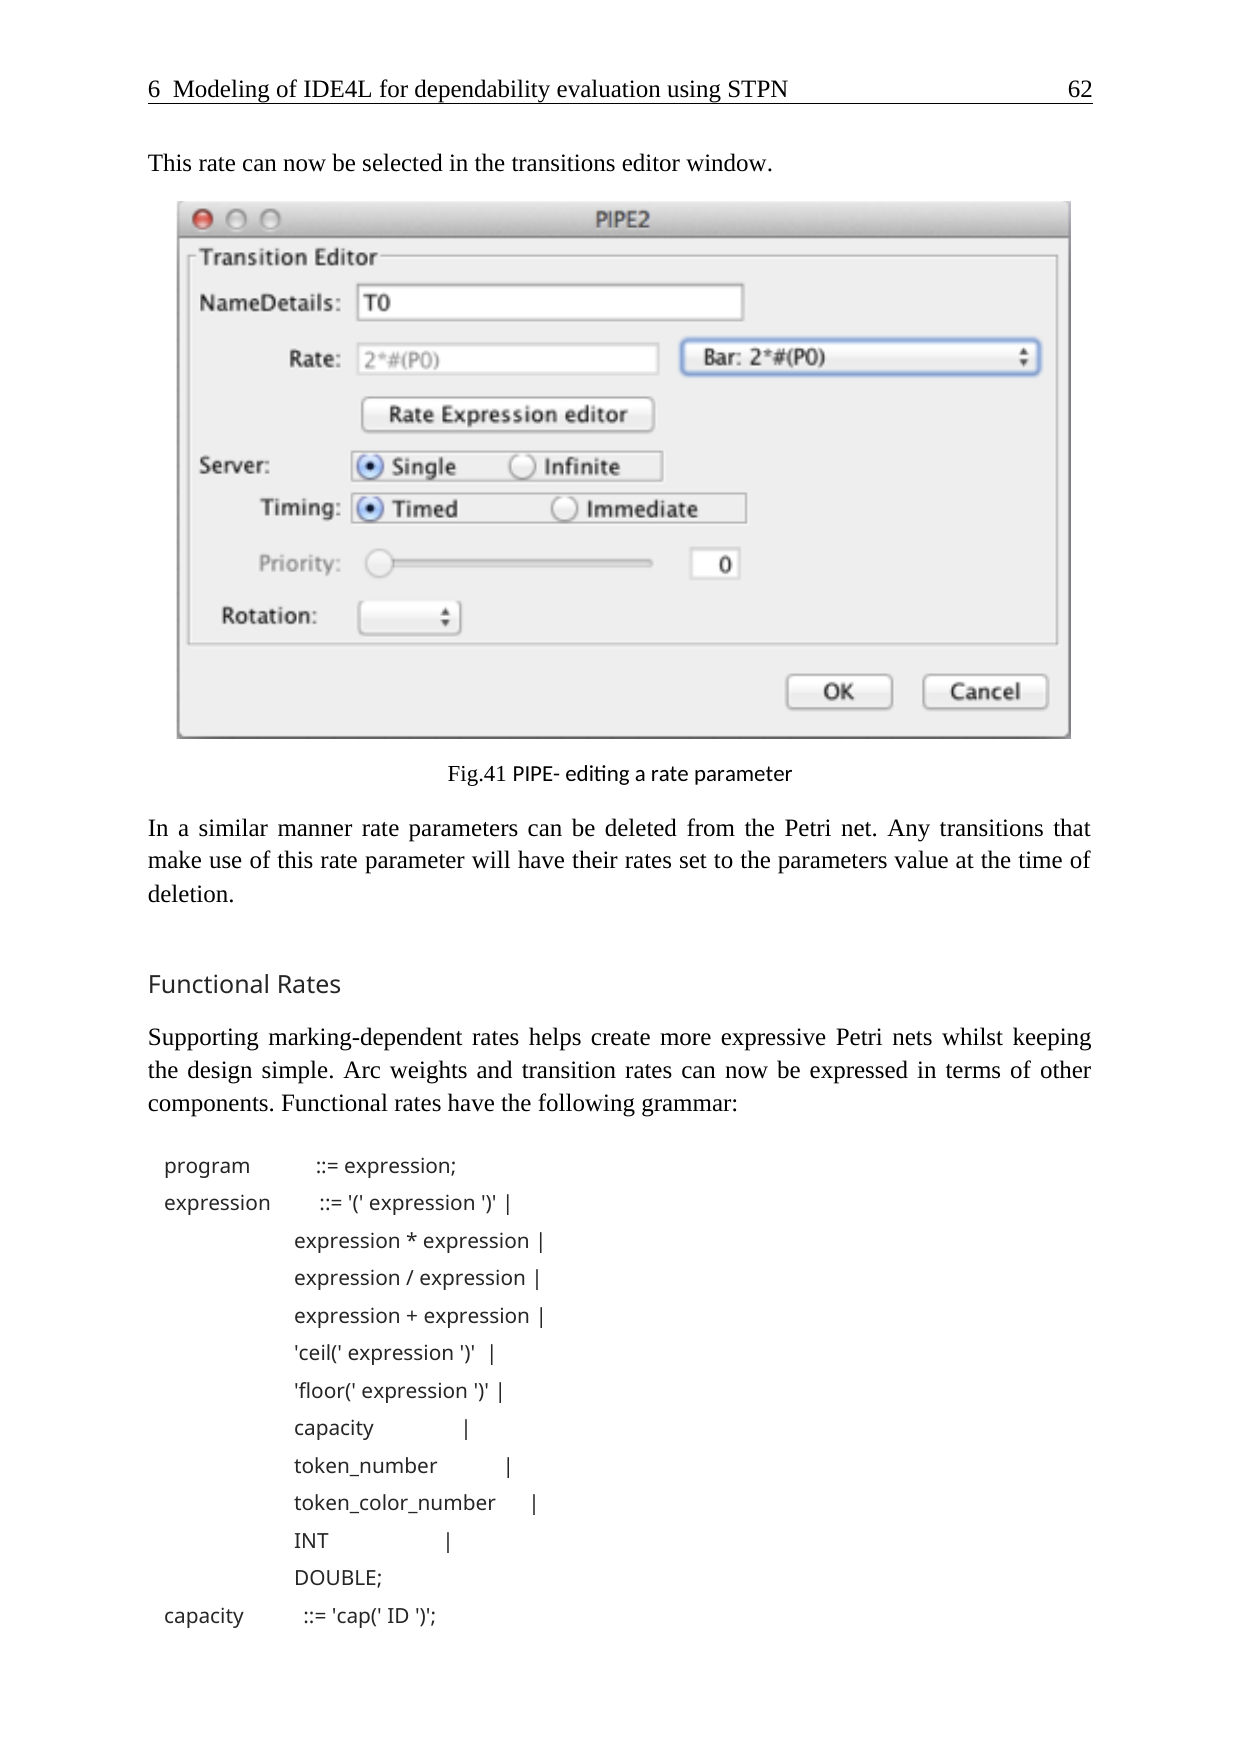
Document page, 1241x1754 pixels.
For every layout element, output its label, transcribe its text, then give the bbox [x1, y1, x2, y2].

text 'floor(' expression ')' | [148, 1367, 1093, 1404]
text Supporting marking-dependent rates helps create more expressive Petri nets whilst keeping the design simple. Arc weights and transition rates can now be expressed in terms of other components. Functional rates have the following grammar: [148, 1022, 1093, 1117]
text expression + expression | [148, 1292, 1093, 1329]
text token_color_number | [148, 1479, 1093, 1517]
text DOUBLE; [148, 1554, 1093, 1592]
text INT | [148, 1517, 1093, 1554]
picture [176, 201, 1071, 739]
text token_number | [148, 1442, 1093, 1479]
text expression * expression | [148, 1217, 1093, 1254]
text expression ::= '(' expression ')' | [148, 1179, 1093, 1217]
text Fig.41 PIPE- editing a rate parameter [148, 759, 1093, 788]
text capacity ::= 'cap(' ID ')'; [148, 1592, 1093, 1629]
text Functional Rates [148, 932, 1093, 1001]
text This rate can now be selected in the transitions editor window. [148, 148, 1093, 176]
text program ::= expression; [148, 1142, 1093, 1179]
text capacity | [148, 1404, 1093, 1442]
text expression / expression | [148, 1254, 1093, 1292]
text In a similar manner rate parameters can be deleted from the Petri net. Any transitions that make use of this rate parameter will have their rates set to the parameters value at the time of deletion. [148, 813, 1093, 907]
text 'ceil(' expression ')' | [148, 1329, 1093, 1367]
